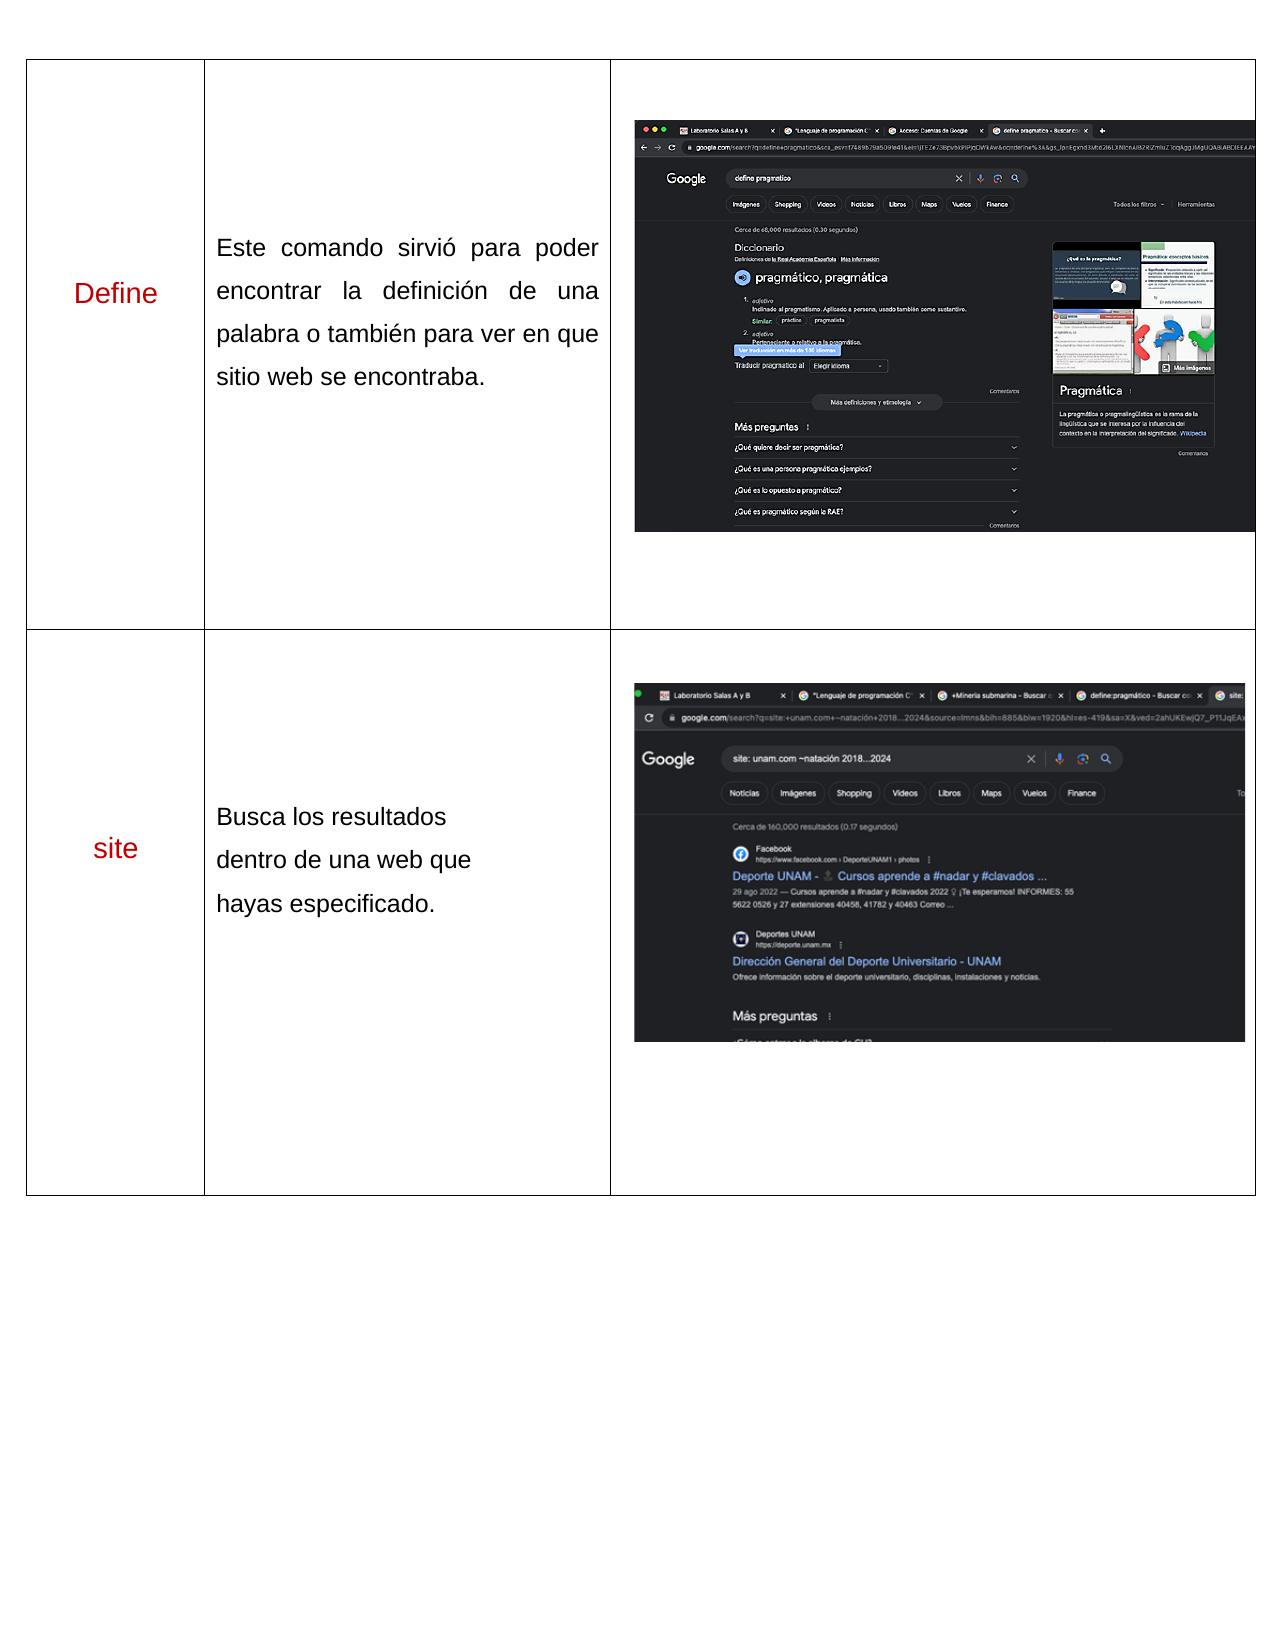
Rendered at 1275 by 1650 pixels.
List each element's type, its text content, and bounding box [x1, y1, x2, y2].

table_cell Busca los resultados dentro de una web que hayas especificado. [205, 630, 610, 1195]
table_cell [611, 630, 1255, 1195]
picture [634, 683, 1246, 1042]
table_cell site [27, 630, 204, 1195]
table_cell Define [27, 60, 204, 629]
table_cell Este comando sirvió para poder encontrar la definición de una palabra o también para ver en que sitio web se encontraba. [205, 60, 610, 629]
table_cell [611, 60, 1255, 629]
picture [634, 120, 1255, 532]
